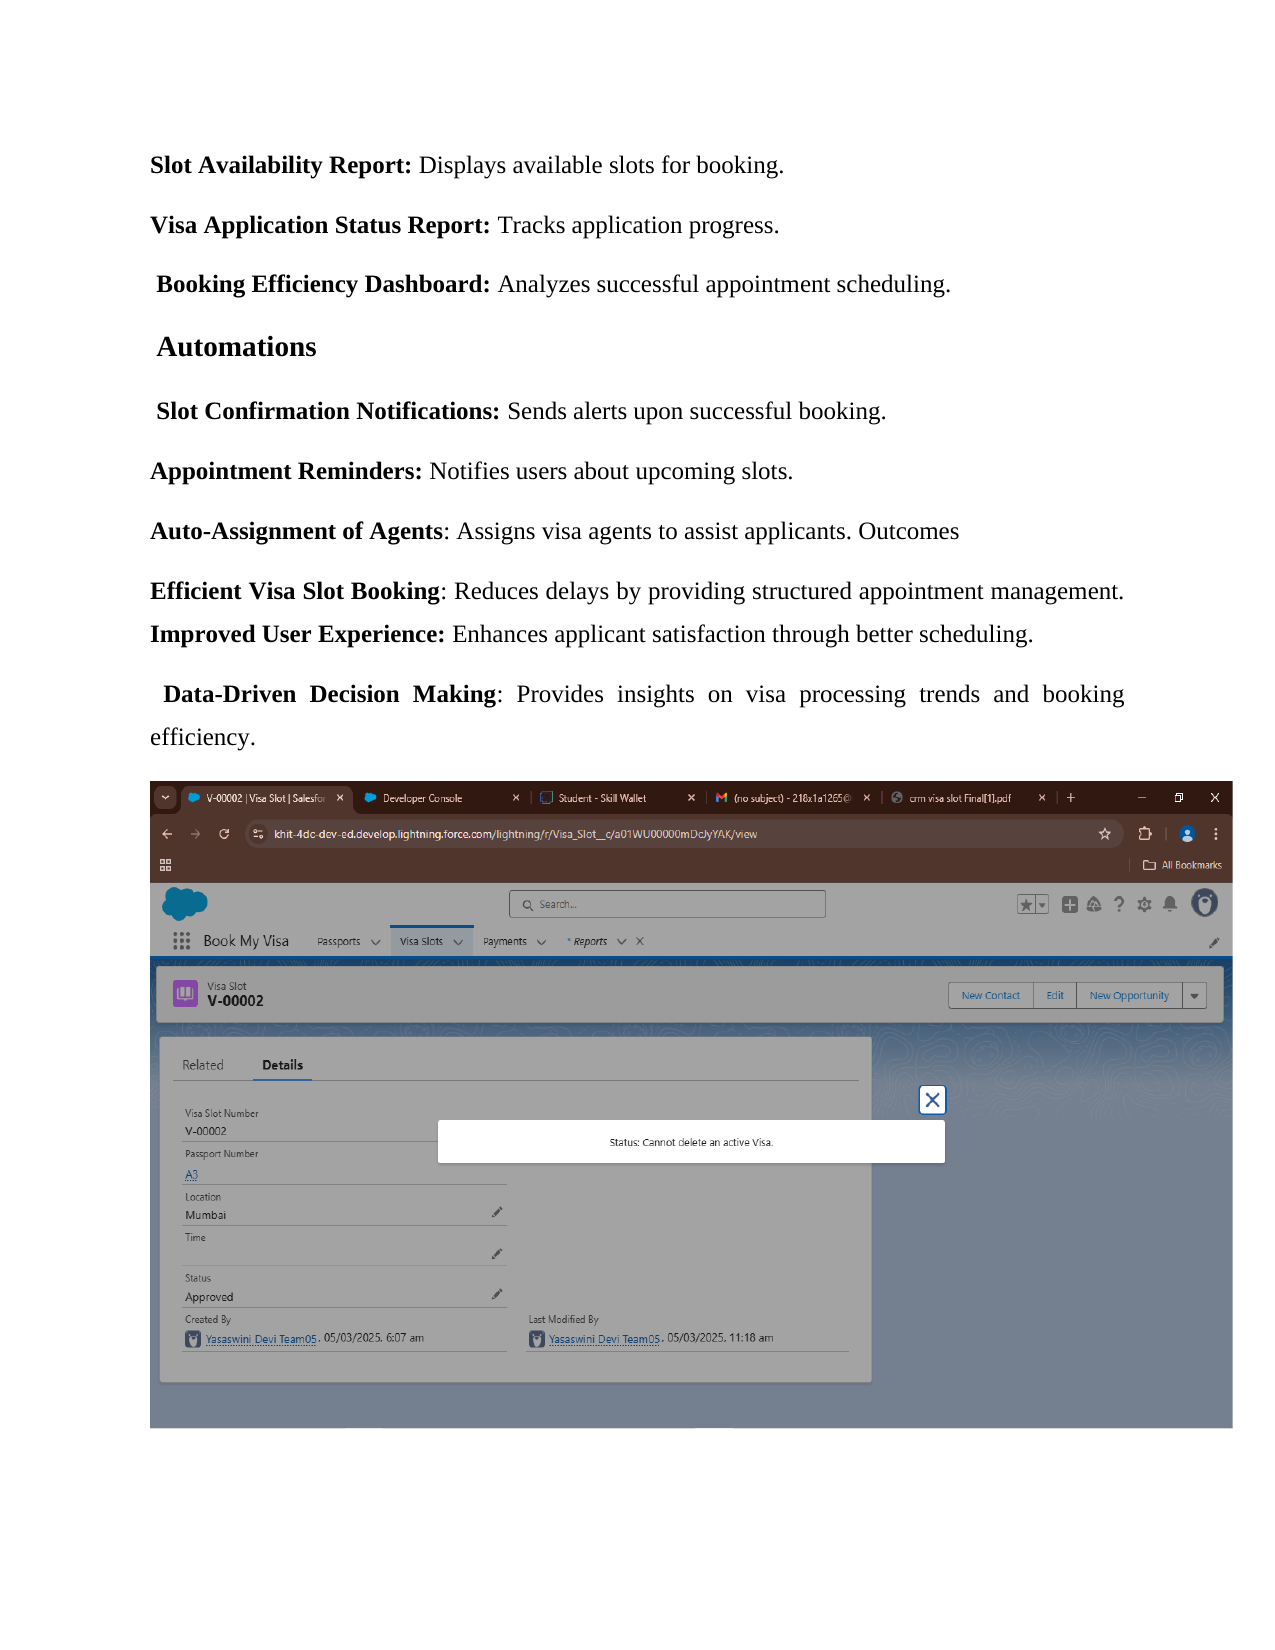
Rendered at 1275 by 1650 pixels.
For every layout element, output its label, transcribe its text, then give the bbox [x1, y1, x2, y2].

text Automations [150, 329, 1125, 363]
text Auto-Assignment of Agents: Assigns visa agents to assist applicants. Outcomes [150, 516, 1125, 545]
picture [150, 781, 1233, 1429]
text Efficient Visa Slot Booking: Reduces delays by providing structured appointment management. Improved User Experience: Enhances applicant satisfaction through better scheduling. [150, 576, 1125, 648]
text Appointment Reminders: Notifies users about upcoming slots. [150, 456, 1125, 485]
text Booking Efficiency Dashboard: Analyzes successful appointment scheduling. [150, 269, 1125, 298]
text Slot Confirmation Notifications: Sends alerts upon successful booking. [150, 396, 1125, 425]
text Slot Availability Report: Displays available slots for booking. [150, 150, 1125, 179]
text Data-Driven Decision Making: Provides insights on visa processing trends and booking efficiency. [150, 679, 1125, 751]
text Visa Application Status Report: Tracks application progress. [150, 210, 1125, 238]
